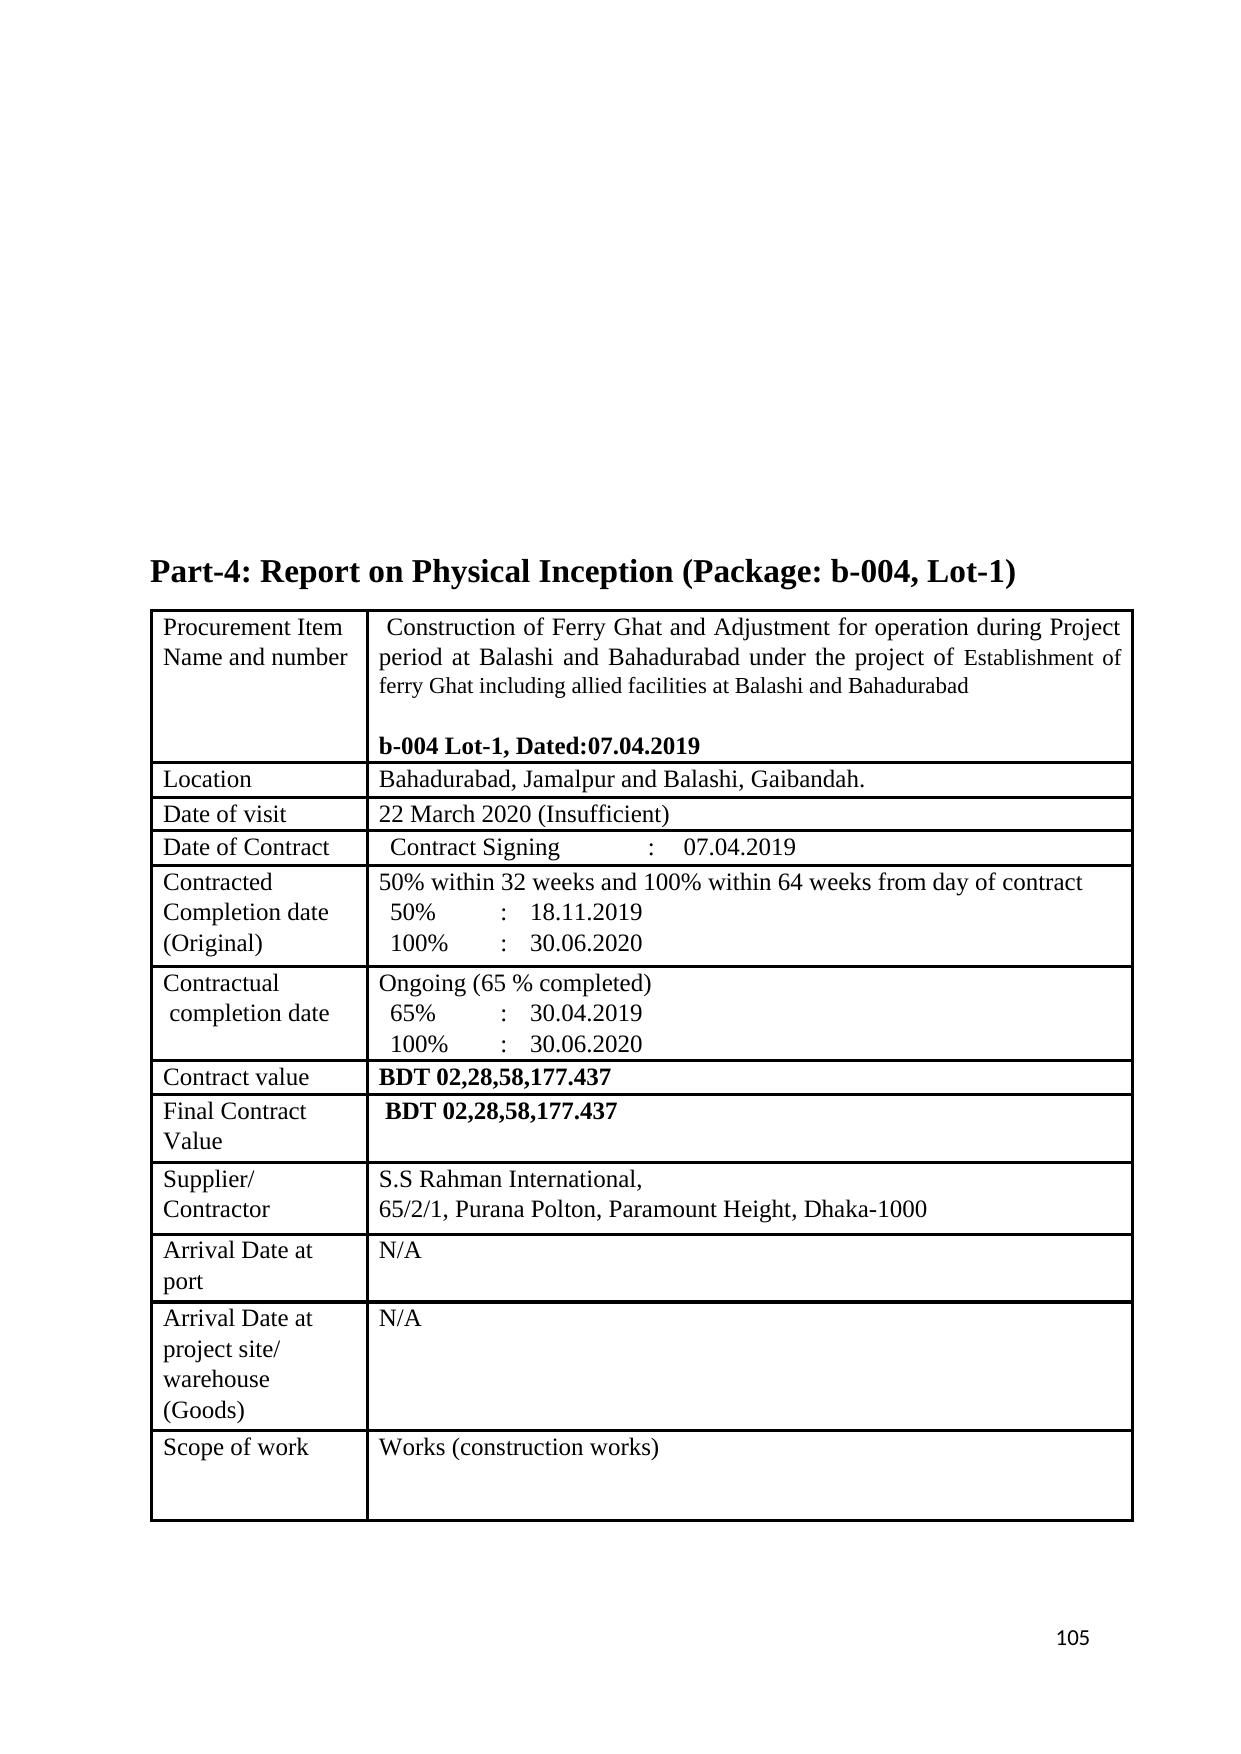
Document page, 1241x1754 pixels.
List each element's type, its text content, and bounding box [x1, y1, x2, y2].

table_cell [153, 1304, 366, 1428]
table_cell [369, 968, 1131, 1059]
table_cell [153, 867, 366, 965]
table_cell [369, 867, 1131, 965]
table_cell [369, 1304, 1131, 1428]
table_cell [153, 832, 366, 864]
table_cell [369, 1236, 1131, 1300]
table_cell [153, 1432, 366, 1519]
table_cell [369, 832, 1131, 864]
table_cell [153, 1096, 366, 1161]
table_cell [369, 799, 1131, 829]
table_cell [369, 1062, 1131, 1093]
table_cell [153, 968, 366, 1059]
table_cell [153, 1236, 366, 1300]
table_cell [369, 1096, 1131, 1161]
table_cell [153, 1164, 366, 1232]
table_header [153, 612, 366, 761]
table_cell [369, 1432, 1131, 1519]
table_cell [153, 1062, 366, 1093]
text Part-4: Report on Physical Inception (Package: b-004, Lot-1) [150, 551, 1090, 589]
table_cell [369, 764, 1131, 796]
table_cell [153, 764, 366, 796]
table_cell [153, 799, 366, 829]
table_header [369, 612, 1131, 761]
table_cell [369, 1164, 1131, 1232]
